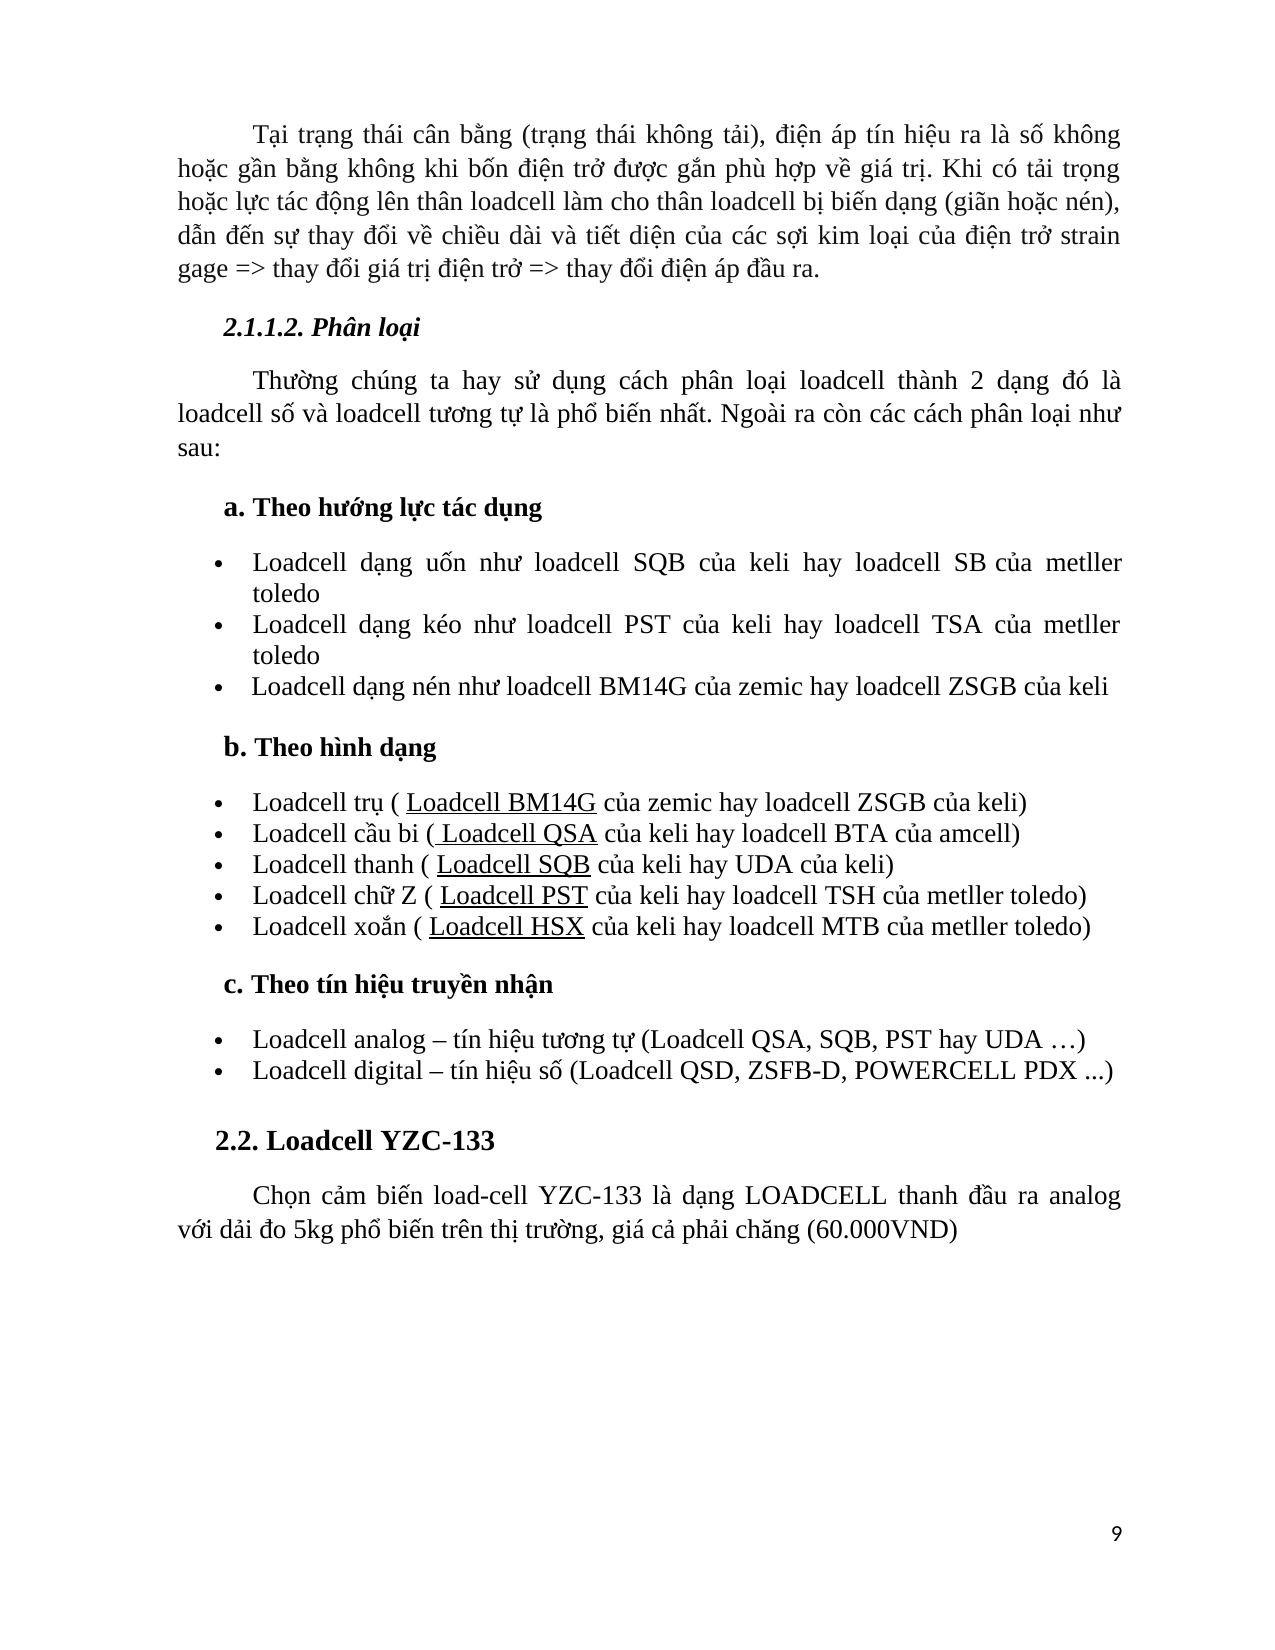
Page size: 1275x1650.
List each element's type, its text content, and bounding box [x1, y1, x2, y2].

subtitle Theo hướng lực tác dụng [223, 489, 1122, 523]
subtitle Theo hình dạng [223, 729, 1122, 763]
list Loadcell xoắn ( Loadcell HSX của keli hay loadcell MTB của metller toledo) [215, 910, 1122, 941]
list Loadcell dạng kéo như loadcell PST của keli hay loadcell TSA của metller toledo [215, 608, 1122, 671]
list Loadcell chữ Z ( Loadcell PST của keli hay loadcell TSH của metller toledo) [215, 879, 1122, 910]
text Chọn cảm biến load-cell YZC-133 là dạng LOADCELL thanh đầu ra analog với dải đo 5kg phổ biến trên thị trường, giá cả phải chăng (60.000VND) [177, 1179, 1122, 1244]
subtitle Theo tín hiệu truyền nhận [223, 966, 1122, 1000]
text Thường chúng ta hay sử dụng cách phân loại loadcell thành 2 dạng đó là loadcell số và loadcell tương tự là phổ biến nhất. Ngoài ra còn các cách phân loại như sau: [177, 364, 1122, 462]
list Loadcell analog – tín hiệu tương tự (Loadcell QSA, SQB, PST hay UDA …) [215, 1023, 1122, 1054]
list Loadcell cầu bi ( Loadcell QSA của keli hay loadcell BTA của amcell) [215, 817, 1122, 848]
list Loadcell trụ ( Loadcell BM14G của zemic hay loadcell ZSGB của keli) [215, 786, 1122, 817]
text Tại trạng thái cân bằng (trạng thái không tải), điện áp tín hiệu ra là số không hoặc gần bằng không khi bốn điện trở được gắn phù hợp về giá trị. Khi có tải trọng hoặc lực tác động lên thân loadcell làm cho thân loadcell bị biến dạng (giãn hoặc nén), dẫn đến sự thay đổi về chiều dài và tiết diện của các sợi kim loại của điện trở strain gage => thay đổi giá trị điện trở => thay đổi điện áp đầu ra. [177, 118, 1122, 283]
list Loadcell digital – tín hiệu số (Loadcell QSD, ZSFB-D, POWERCELL PDX ...) [215, 1054, 1122, 1085]
subtitle Loadcell YZC-133 [214, 1123, 1122, 1156]
list Loadcell thanh ( Loadcell SQB của keli hay UDA của keli) [215, 848, 1122, 879]
list Loadcell dạng nén như loadcell BM14G của zemic hay loadcell ZSGB của keli [215, 671, 1122, 702]
subtitle Phân loại [223, 311, 1122, 342]
list Loadcell dạng uốn như loadcell SQB của keli hay loadcell SB của metller toledo [215, 546, 1122, 608]
